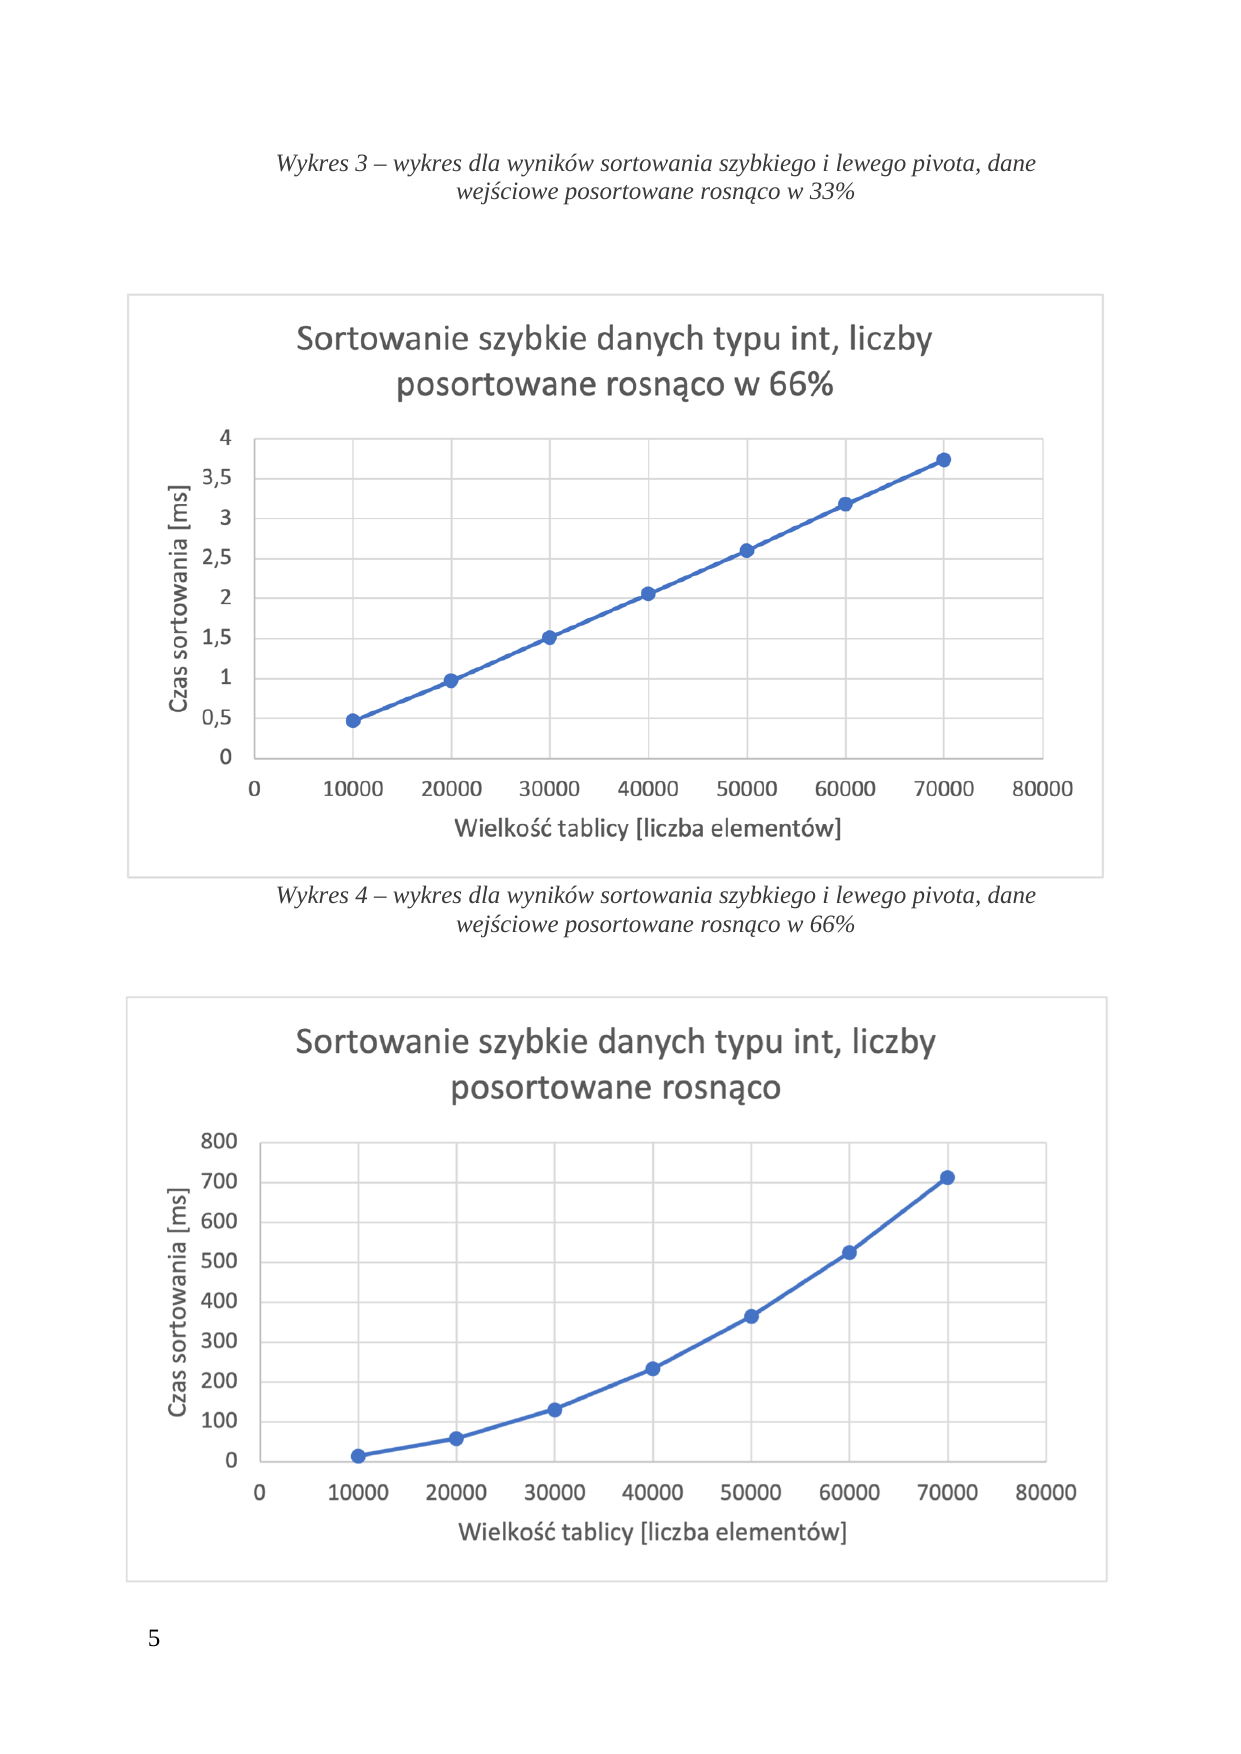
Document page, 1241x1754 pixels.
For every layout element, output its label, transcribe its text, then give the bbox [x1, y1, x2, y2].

text Wykres 3 – wykres dla wyników sortowania szybkiego i lewego pivota, dane wejściowe posortowane rosnąco w 33% [221, 148, 1093, 205]
picture [124, 291, 1108, 881]
picture [124, 995, 1111, 1586]
text Wykres 4 – wykres dla wyników sortowania szybkiego i lewego pivota, dane wejściowe posortowane rosnąco w 66% [221, 881, 1093, 938]
